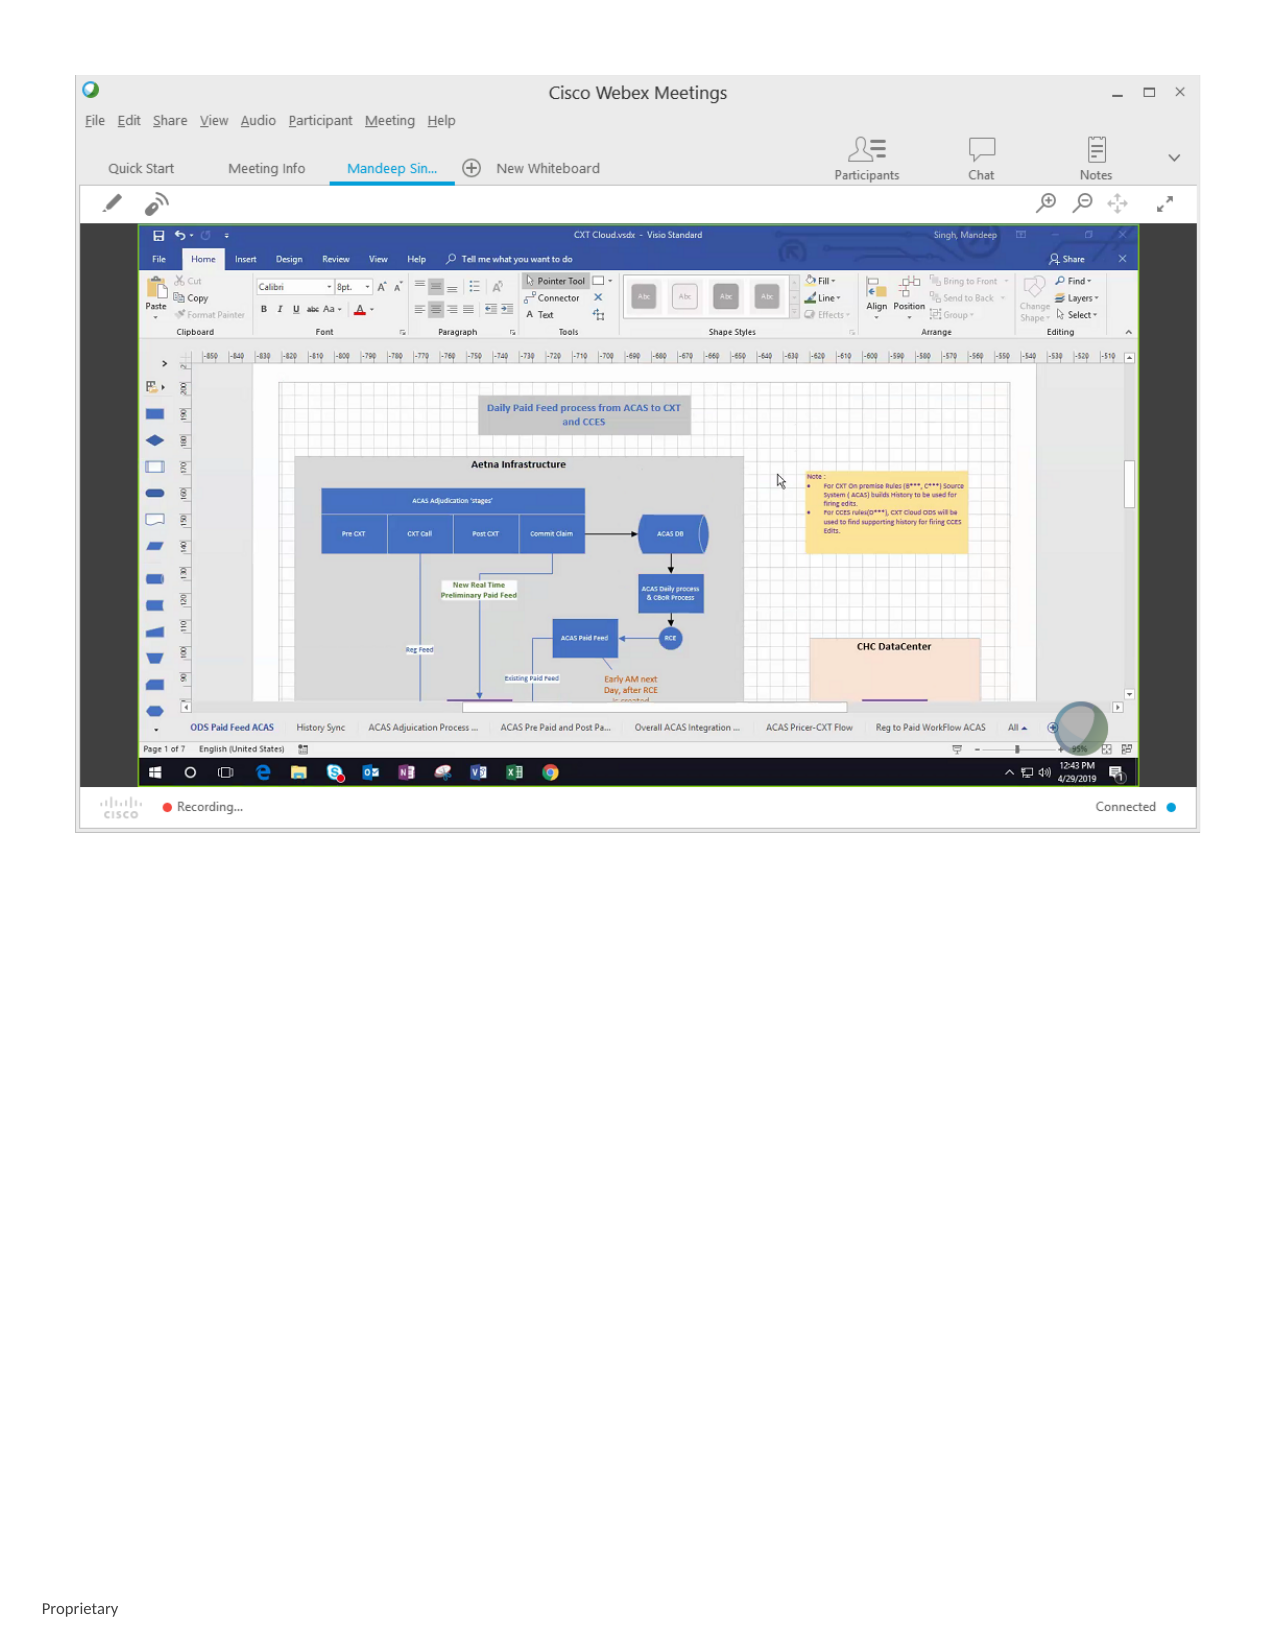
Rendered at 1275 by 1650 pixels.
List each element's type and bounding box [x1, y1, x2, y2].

picture [75, 75, 1200, 833]
